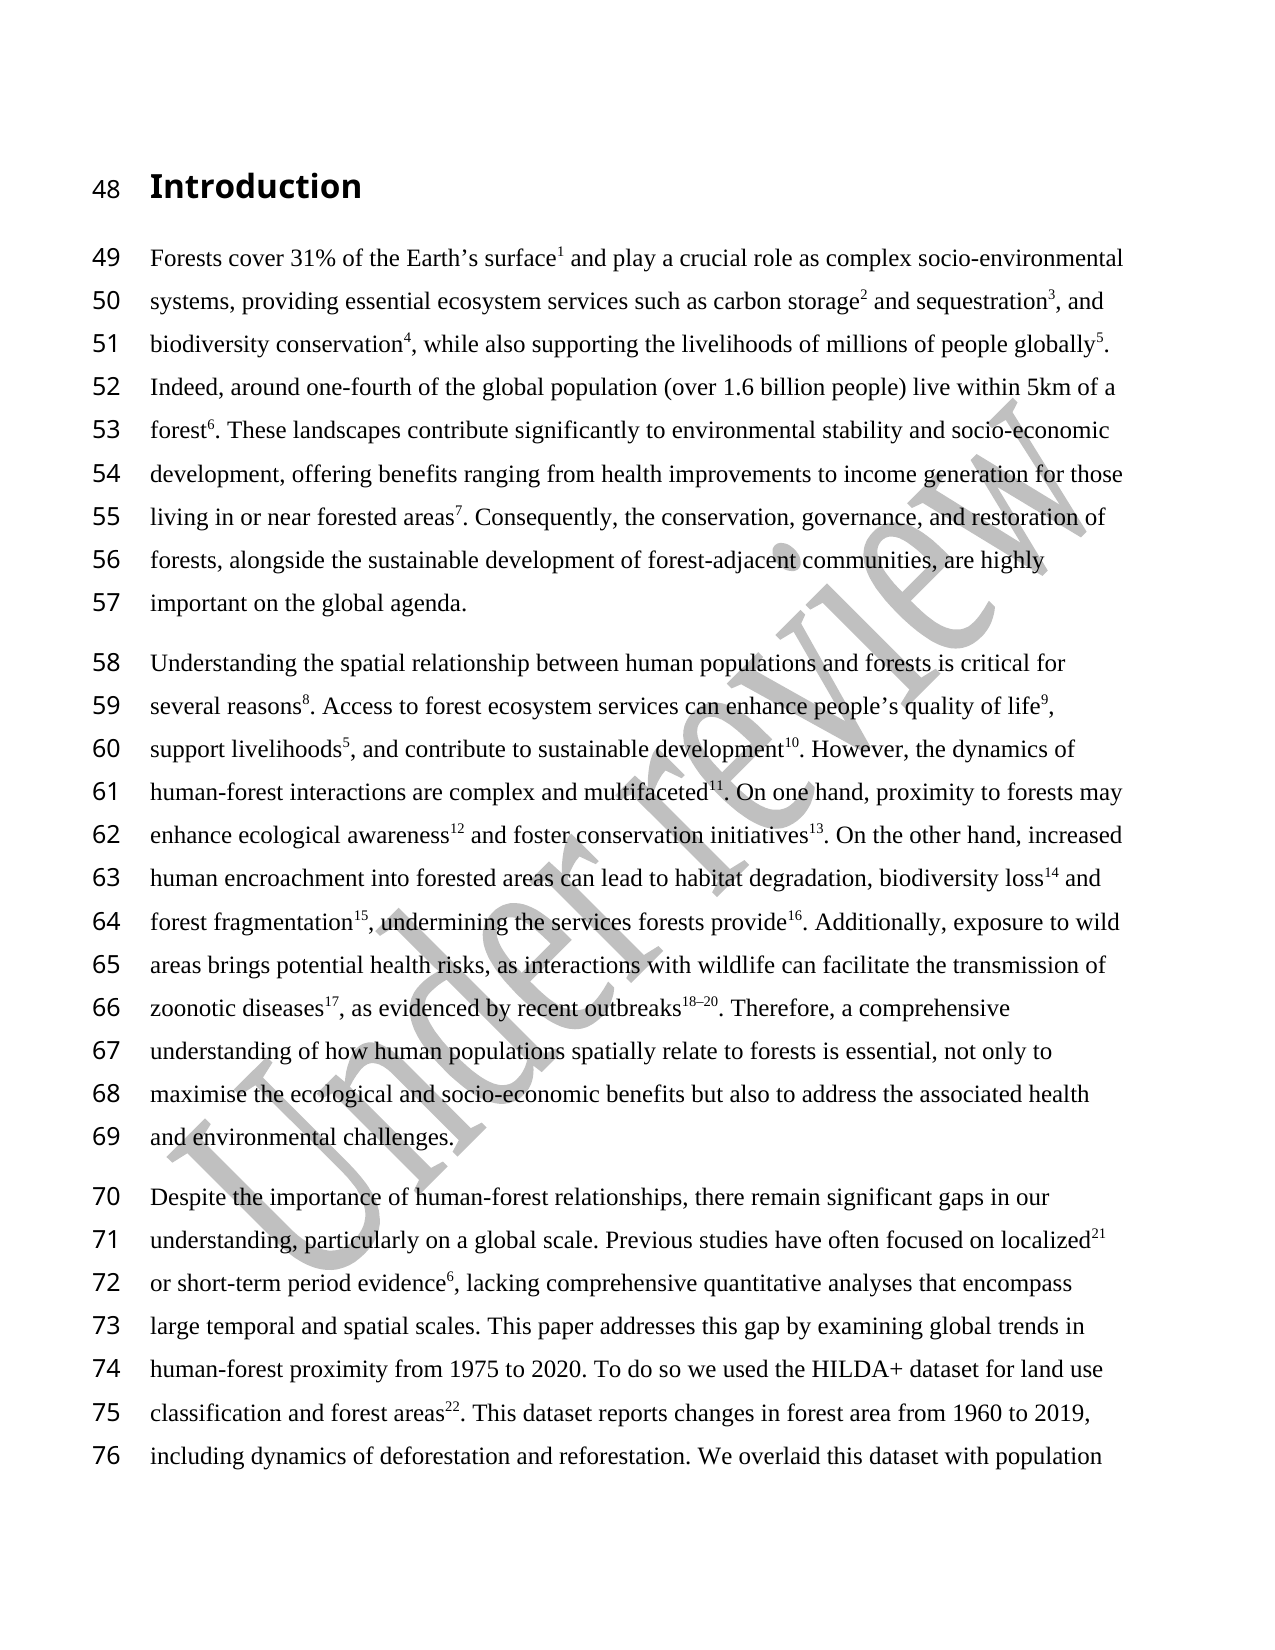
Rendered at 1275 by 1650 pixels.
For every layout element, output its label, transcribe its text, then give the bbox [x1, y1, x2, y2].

text Understanding the spatial relationship between human populations and forests is critical for several reasons8. Access to forest ecosystem services can enhance people’s quality of life9, support livelihoods5, and contribute to sustainable development10. However, the dynamics of human-forest interactions are complex and multifaceted11. On one hand, proximity to forests may enhance ecological awareness12 and foster conservation initiatives13. On the other hand, increased human encroachment into forested areas can lead to habitat degradation, biodiversity loss14 and forest fragmentation15, undermining the services forests provide16. Additionally, exposure to wild areas brings potential health risks, as interactions with wildlife can facilitate the transmission of zoonotic diseases17, as evidenced by recent outbreaks18–20. Therefore, a comprehensive understanding of how human populations spatially relate to forests is essential, not only to maximise the ecological and socio-economic benefits but also to address the associated health and environmental challenges. [150, 648, 1125, 1151]
text Introduction [150, 162, 1125, 208]
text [150, 1182, 1125, 1469]
text Forests cover 31% of the Earth’s surface1 and play a crucial role as complex socio-environmental systems, providing essential ecosystem services such as carbon storage2 and sequestration3, and biodiversity conservation4, while also supporting the livelihoods of millions of people globally5. Indeed, around one-fourth of the global population (over 1.6 billion people) live within 5km of a forest6. These landscapes contribute significantly to environmental stability and socio-economic development, offering benefits ranging from health improvements to income generation for those living in or near forested areas7. Consequently, the conservation, governance, and restoration of forests, alongside the sustainable development of forest-adjacent communities, are highly important on the global agenda. [150, 243, 1125, 617]
